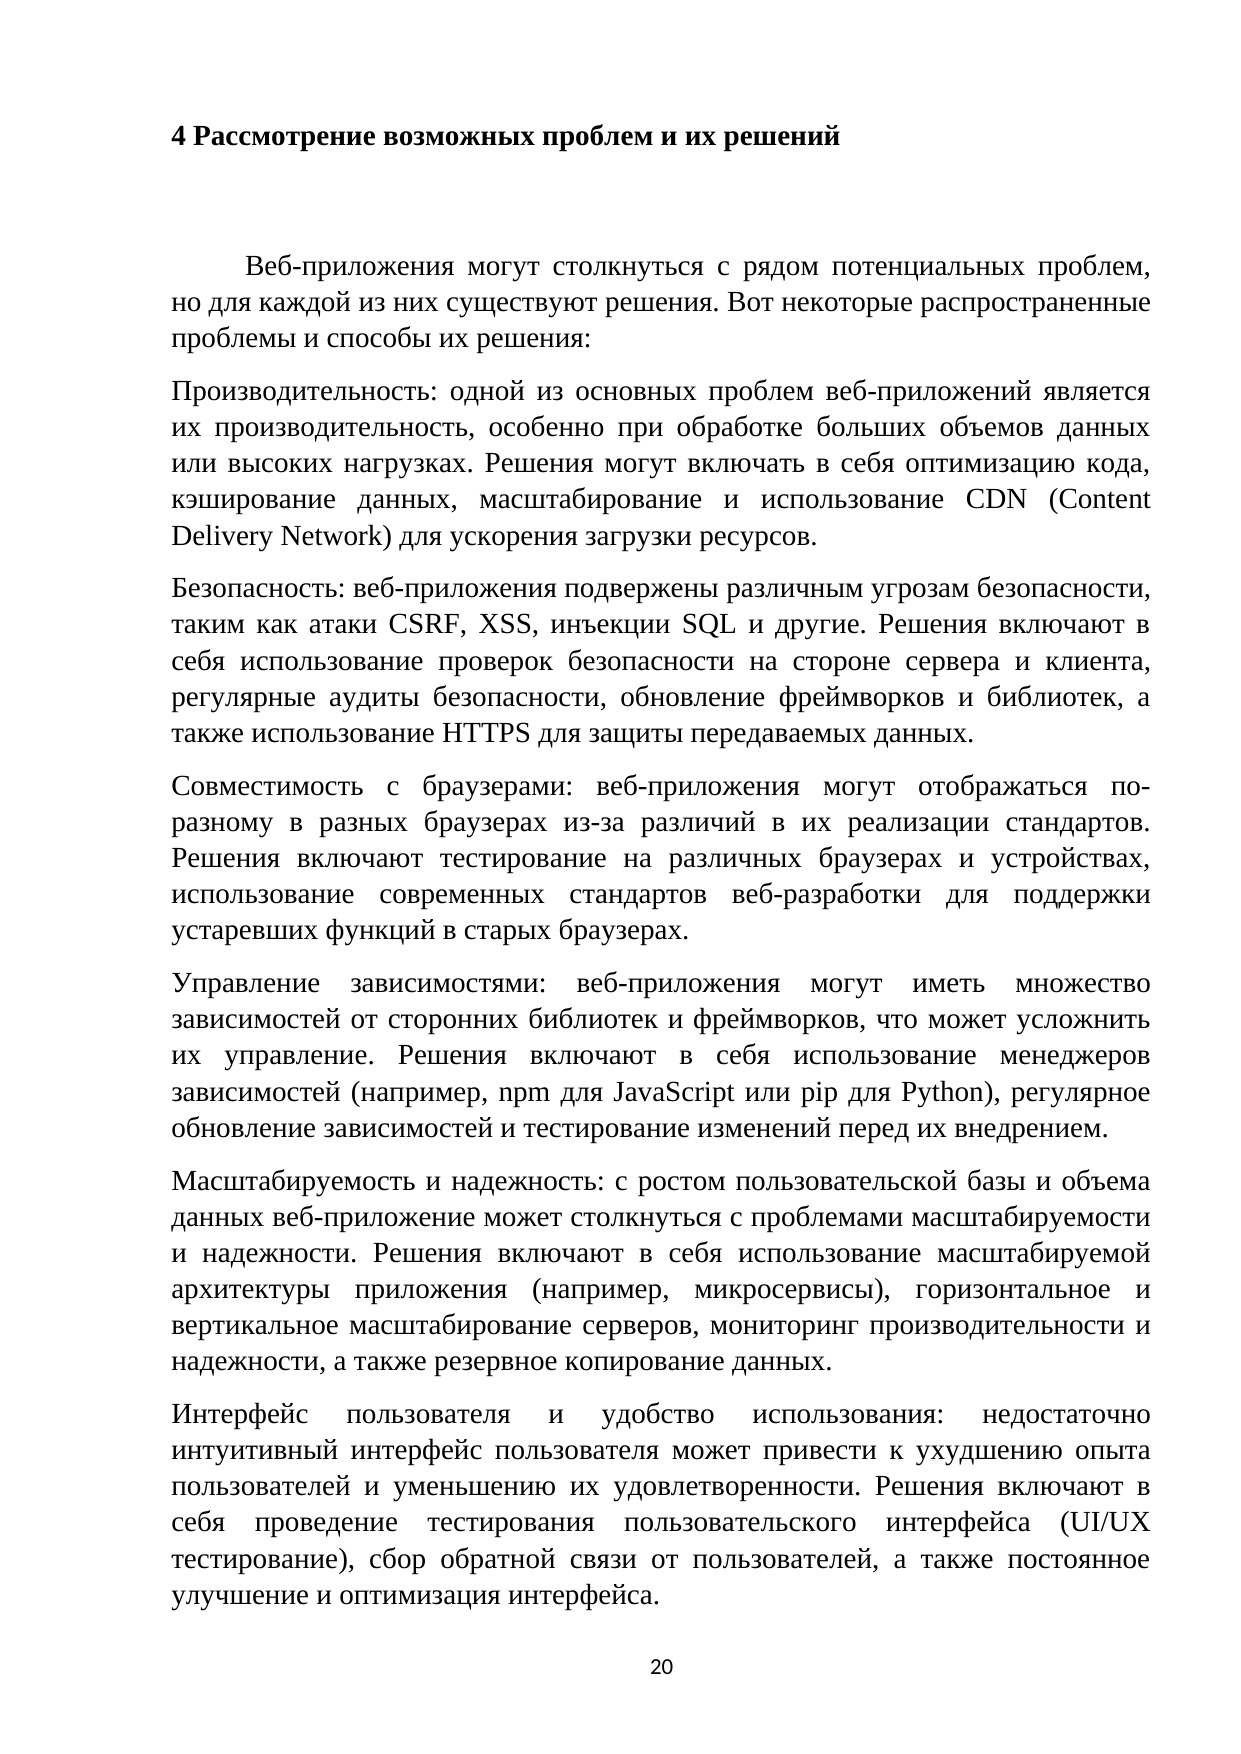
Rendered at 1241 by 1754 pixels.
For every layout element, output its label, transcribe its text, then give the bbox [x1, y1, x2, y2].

text Веб-приложения могут столкнуться с рядом потенциальных проблем, но для каждой из них существуют решения. Вот некоторые распространенные проблемы и способы их решения: [171, 248, 1152, 354]
text Масштабируемость и надежность: с ростом пользовательской базы и объема данных веб-приложение может столкнуться с проблемами масштабируемости и надежности. Решения включают в себя использование масштабируемой архитектуры приложения (например, микросервисы), горизонтальное и вертикальное масштабирование серверов, мониторинг производительности и надежности, а также резервное копирование данных. [171, 1163, 1152, 1377]
text Интерфейс пользователя и удобство использования: недостаточно интуитивный интерфейс пользователя может привести к ухудшению опыта пользователей и уменьшению их удовлетворенности. Решения включают в себя проведение тестирования пользовательского интерфейса (UI/UX тестирование), сбор обратной связи от пользователей, а также постоянное улучшение и оптимизация интерфейса. [171, 1396, 1152, 1610]
text Производительность: одной из основных проблем веб-приложений является их производительность, особенно при обработке больших объемов данных или высоких нагрузках. Решения могут включать в себя оптимизацию кода, кэширование данных, масштабирование и использование CDN (Content Delivery Network) для ускорения загрузки ресурсов. [171, 373, 1152, 551]
text Совместимость с браузерами: веб-приложения могут отображаться по-разному в разных браузерах из-за различий в их реализации стандартов. Решения включают тестирование на различных браузерах и устройствах, использование современных стандартов веб-разработки для поддержки устаревших функций в старых браузерах. [171, 768, 1152, 946]
subtitle 4 Рассмотрение возможных проблем и их решений [171, 118, 1152, 152]
text Безопасность: веб-приложения подвержены различным угрозам безопасности, таким как атаки CSRF, XSS, инъекции SQL и другие. Решения включают в себя использование проверок безопасности на стороне сервера и клиента, регулярные аудиты безопасности, обновление фреймворков и библиотек, а также использование HTTPS для защиты передаваемых данных. [171, 570, 1152, 748]
text Управление зависимостями: веб-приложения могут иметь множество зависимостей от сторонних библиотек и фреймворков, что может усложнить их управление. Решения включают в себя использование менеджеров зависимостей (например, npm для JavaScript или pip для Python), регулярное обновление зависимостей и тестирование изменений перед их внедрением. [171, 965, 1152, 1143]
